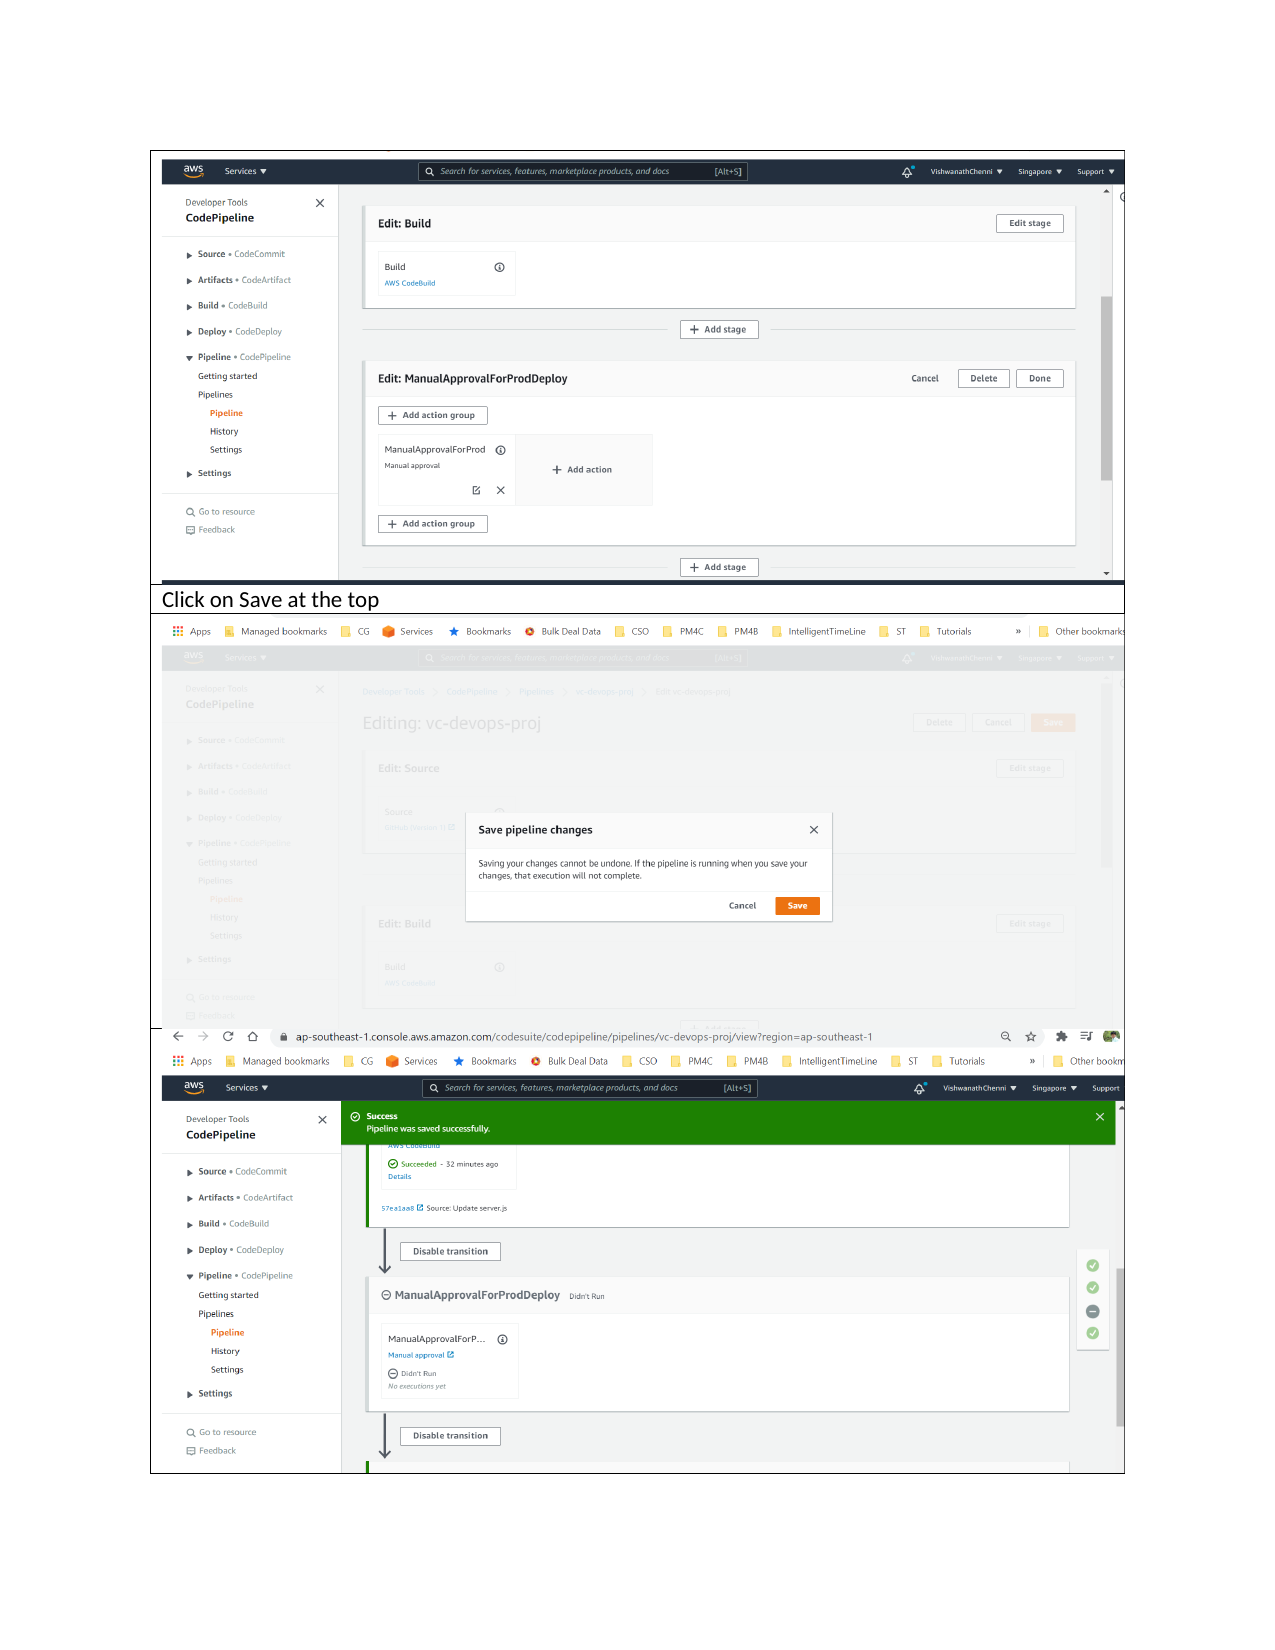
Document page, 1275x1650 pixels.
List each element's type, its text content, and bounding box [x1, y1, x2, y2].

table_cell [151, 1029, 161, 1473]
table_cell [151, 151, 161, 584]
picture [161, 151, 1125, 585]
table_cell [151, 614, 161, 1028]
table_cell Click on Save at the top [151, 585, 1124, 613]
picture [161, 614, 1125, 1473]
